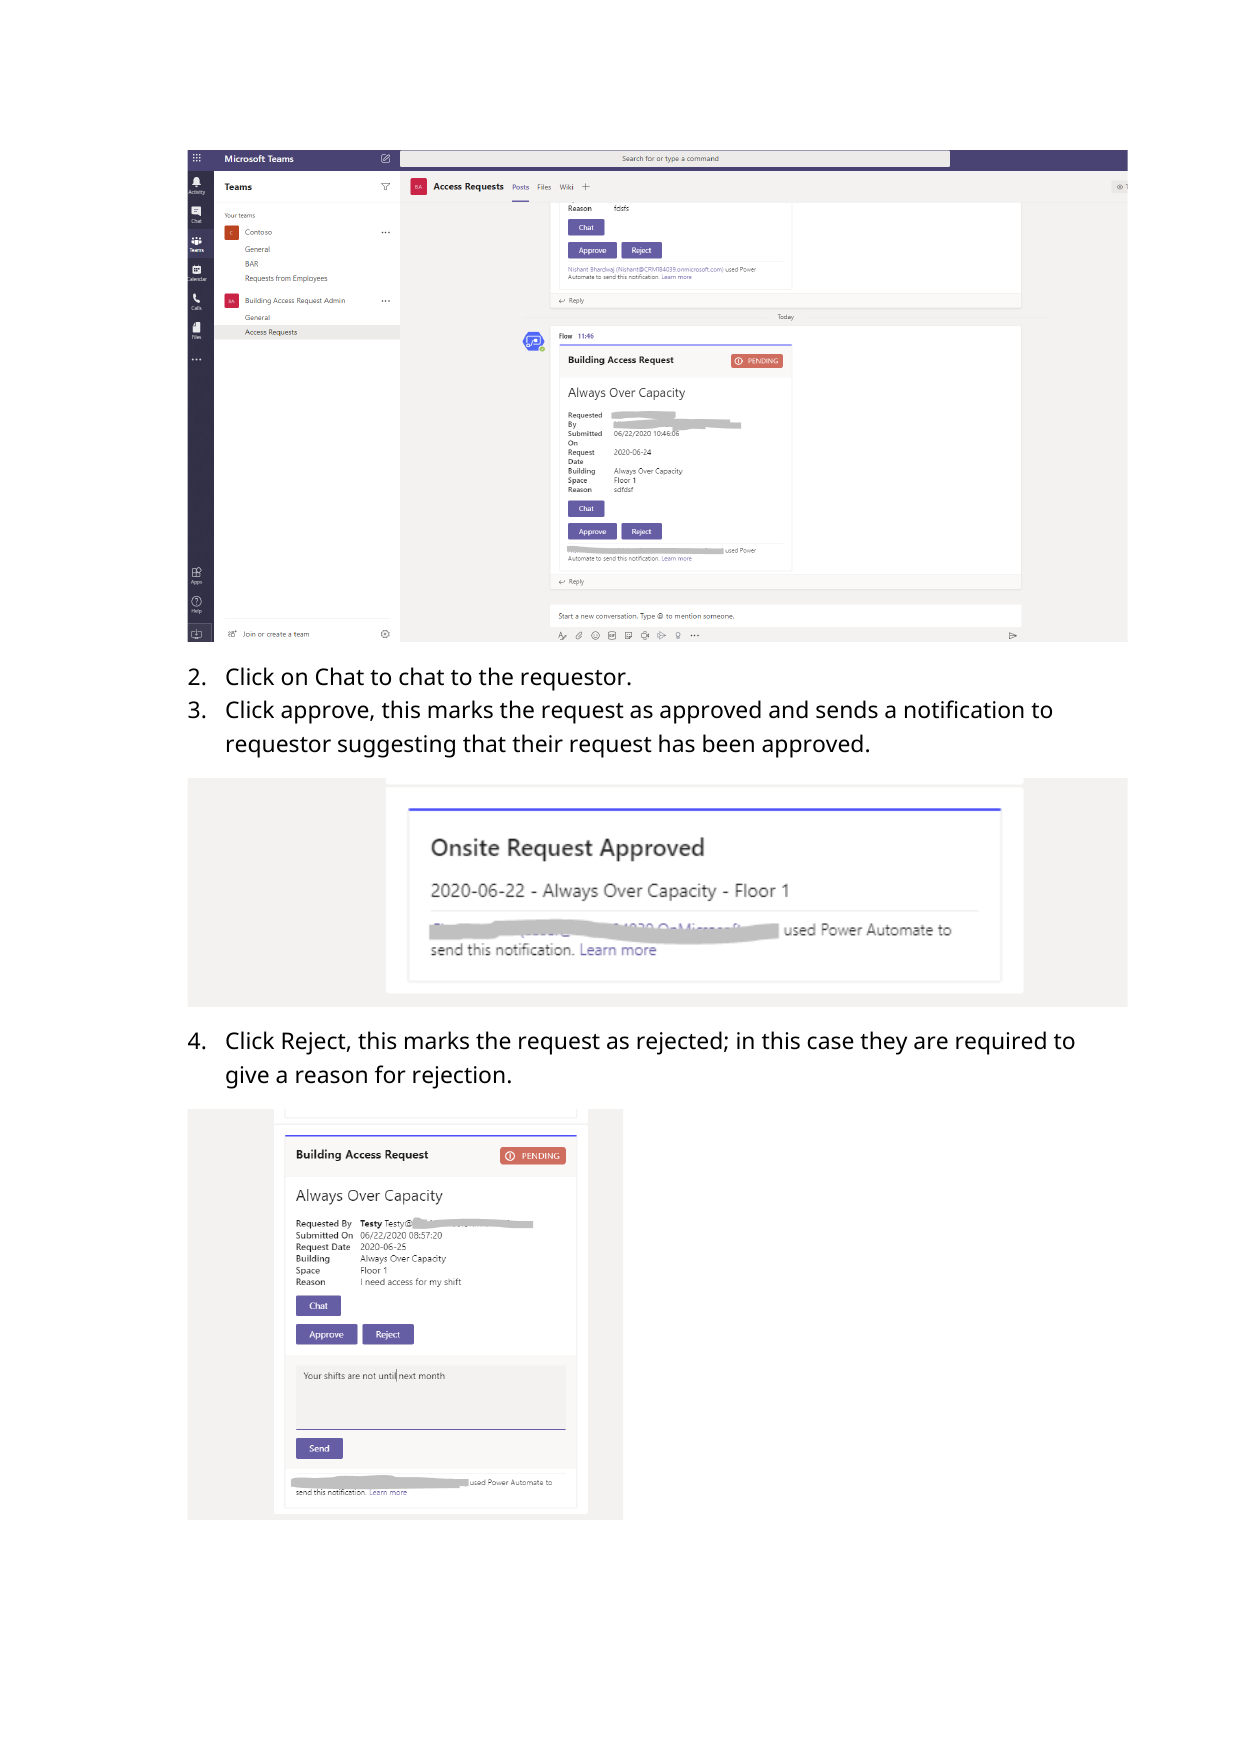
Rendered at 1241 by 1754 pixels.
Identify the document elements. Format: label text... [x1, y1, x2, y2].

list Click approve, this marks the request as approved and sends a notification to requestor suggesting that their request has been approved. [187, 694, 1090, 759]
picture [187, 778, 1128, 1007]
picture [187, 1109, 624, 1520]
list Click Reject, this marks the request as rejected; in this case they are required to give a reason for rejection. [187, 1025, 1090, 1090]
list Click on Chat to chat to the requestor. [187, 660, 1090, 692]
picture [187, 150, 1128, 642]
